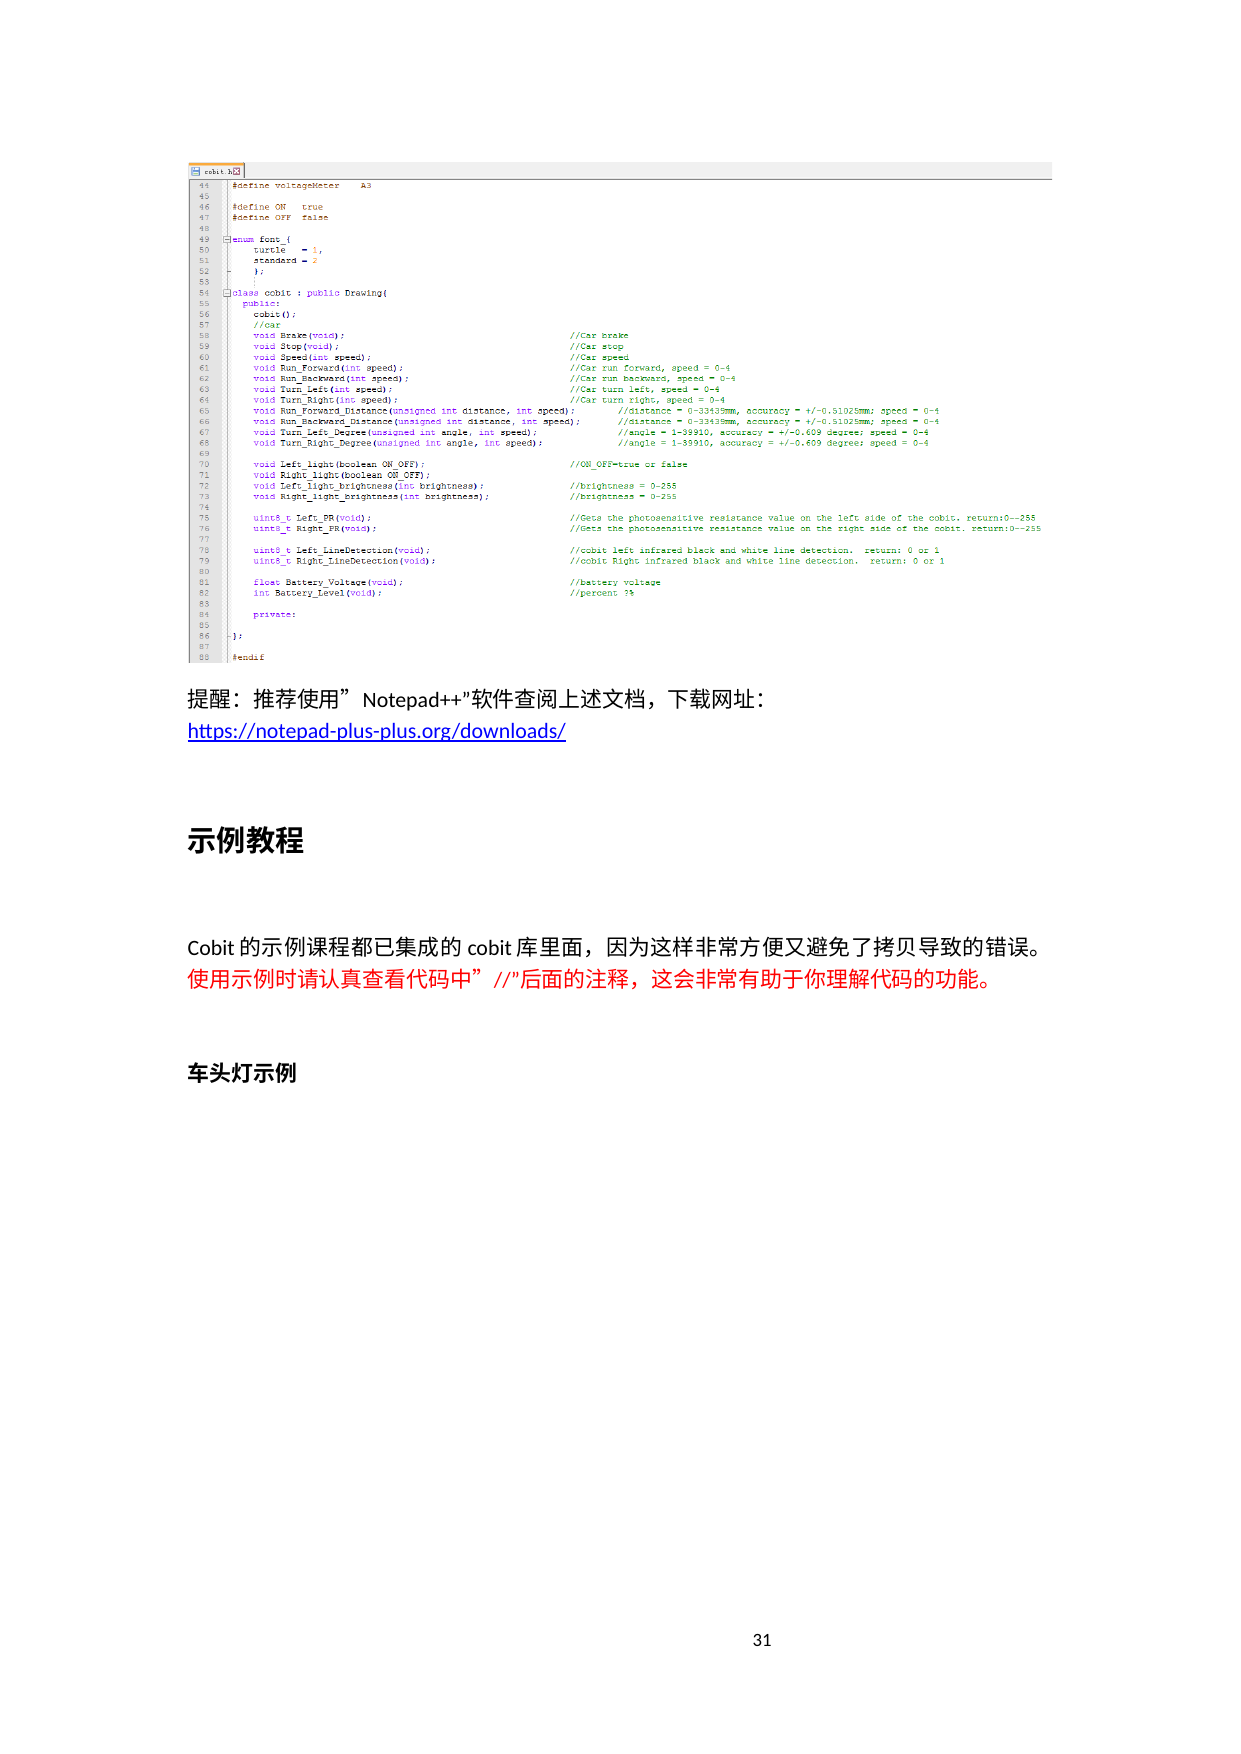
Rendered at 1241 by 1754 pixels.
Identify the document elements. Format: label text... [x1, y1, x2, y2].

picture [187, 162, 1053, 663]
subtitle 车头灯示例 [187, 1056, 1053, 1088]
subtitle 示例教程 [187, 807, 1053, 872]
text https://notepad-plus-plus.org/downloads/ [187, 714, 1053, 747]
text 提醒：推荐使用”Notepad++”软件查阅上述文档，下载网址： [187, 682, 1053, 714]
text Cobit的示例课程都已集成的cobit库里面，因为这样非常方便又避免了拷贝导致的错误。使用示例时请认真查看代码中”//”后面的注释，这会非常有助于你理解代码的功能。 [187, 929, 1053, 994]
